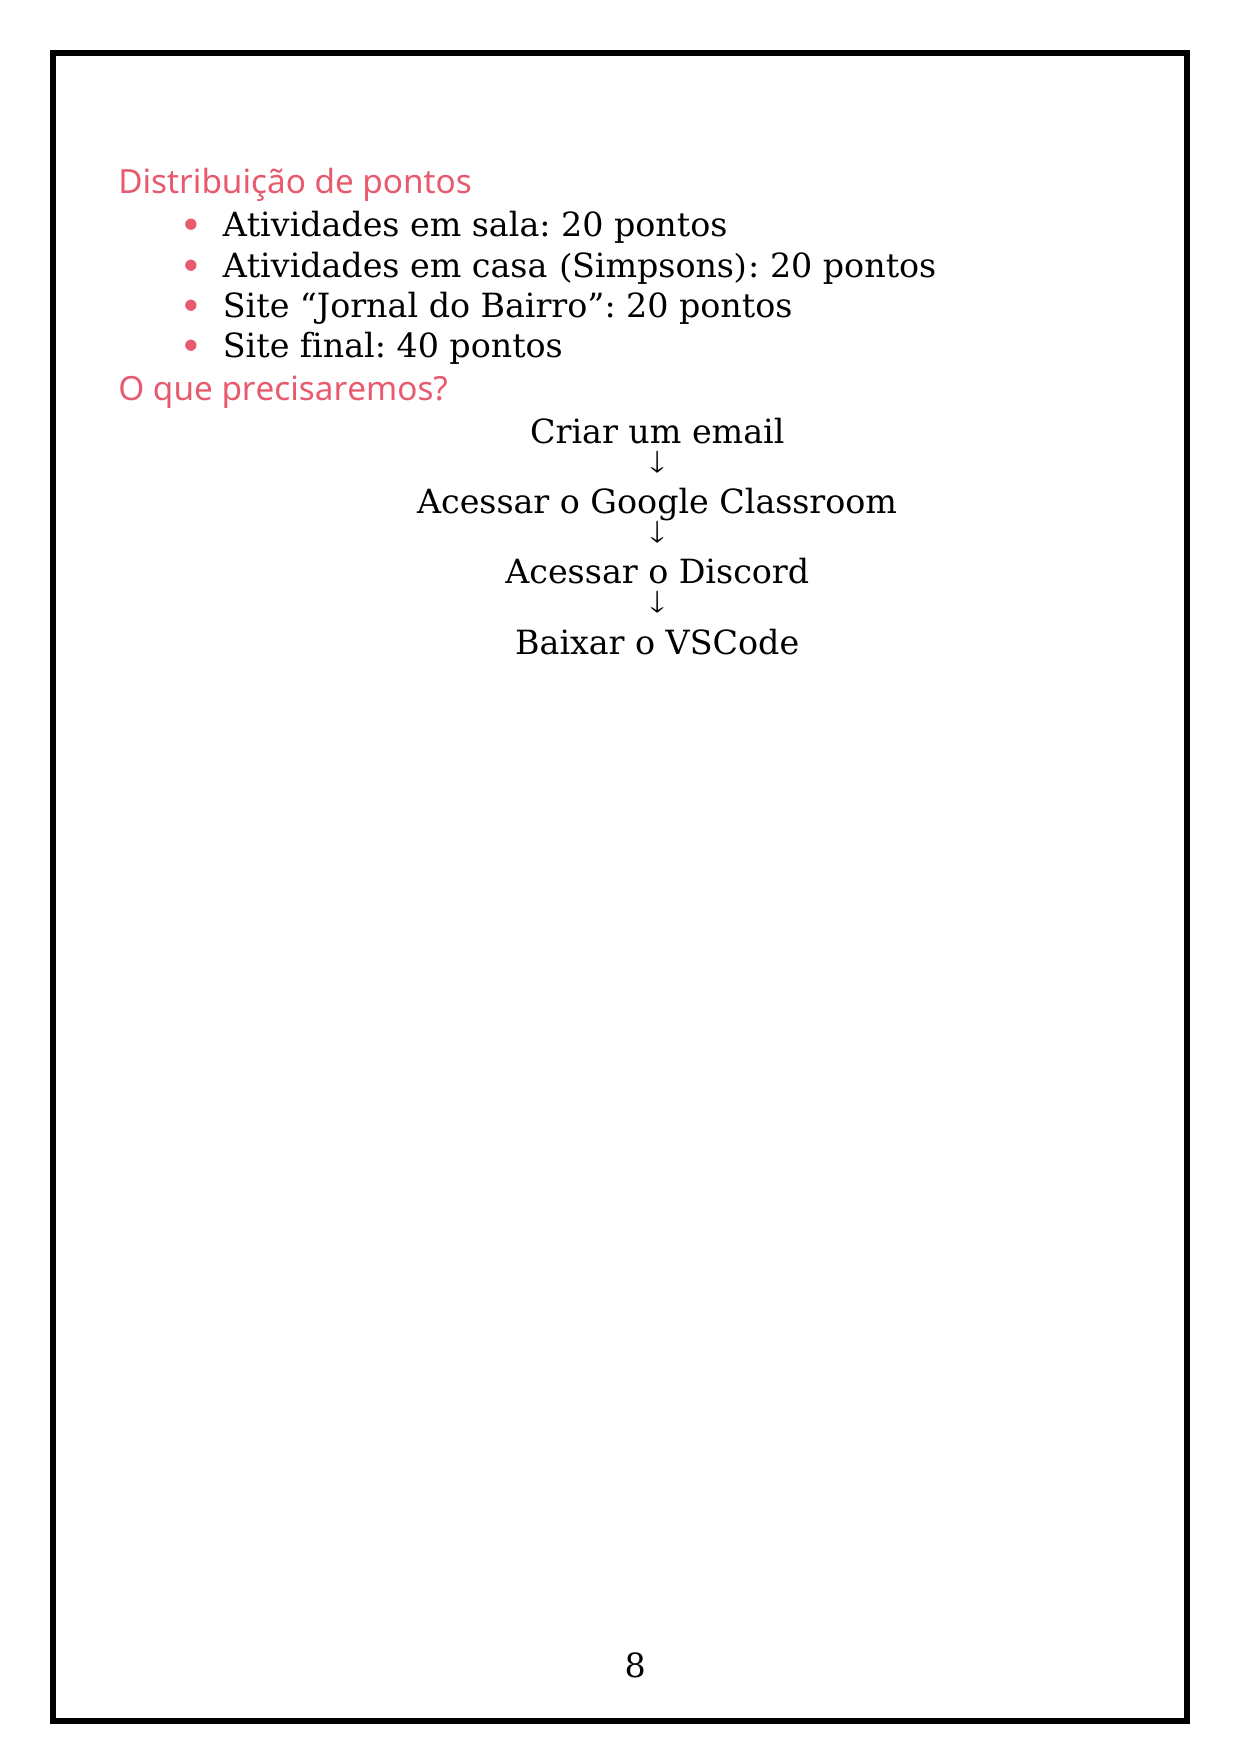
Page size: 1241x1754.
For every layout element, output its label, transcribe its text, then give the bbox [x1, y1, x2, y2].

subtitle O que precisaremos? [118, 365, 1152, 410]
subtitle Distribuição de pontos [118, 158, 1152, 203]
text Acessar o Discord [162, 551, 1152, 591]
text Baixar o VSCode [162, 621, 1152, 661]
list Atividades em casa (Simpsons): 20 pontos [185, 244, 1152, 284]
list Atividades em sala: 20 pontos [185, 203, 1152, 244]
list Site “Jornal do Bairro”: 20 pontos [185, 284, 1152, 324]
list Site final: 40 pontos [185, 324, 1152, 365]
text Acessar o Google Classroom [162, 481, 1152, 521]
text Criar um email [162, 410, 1152, 450]
